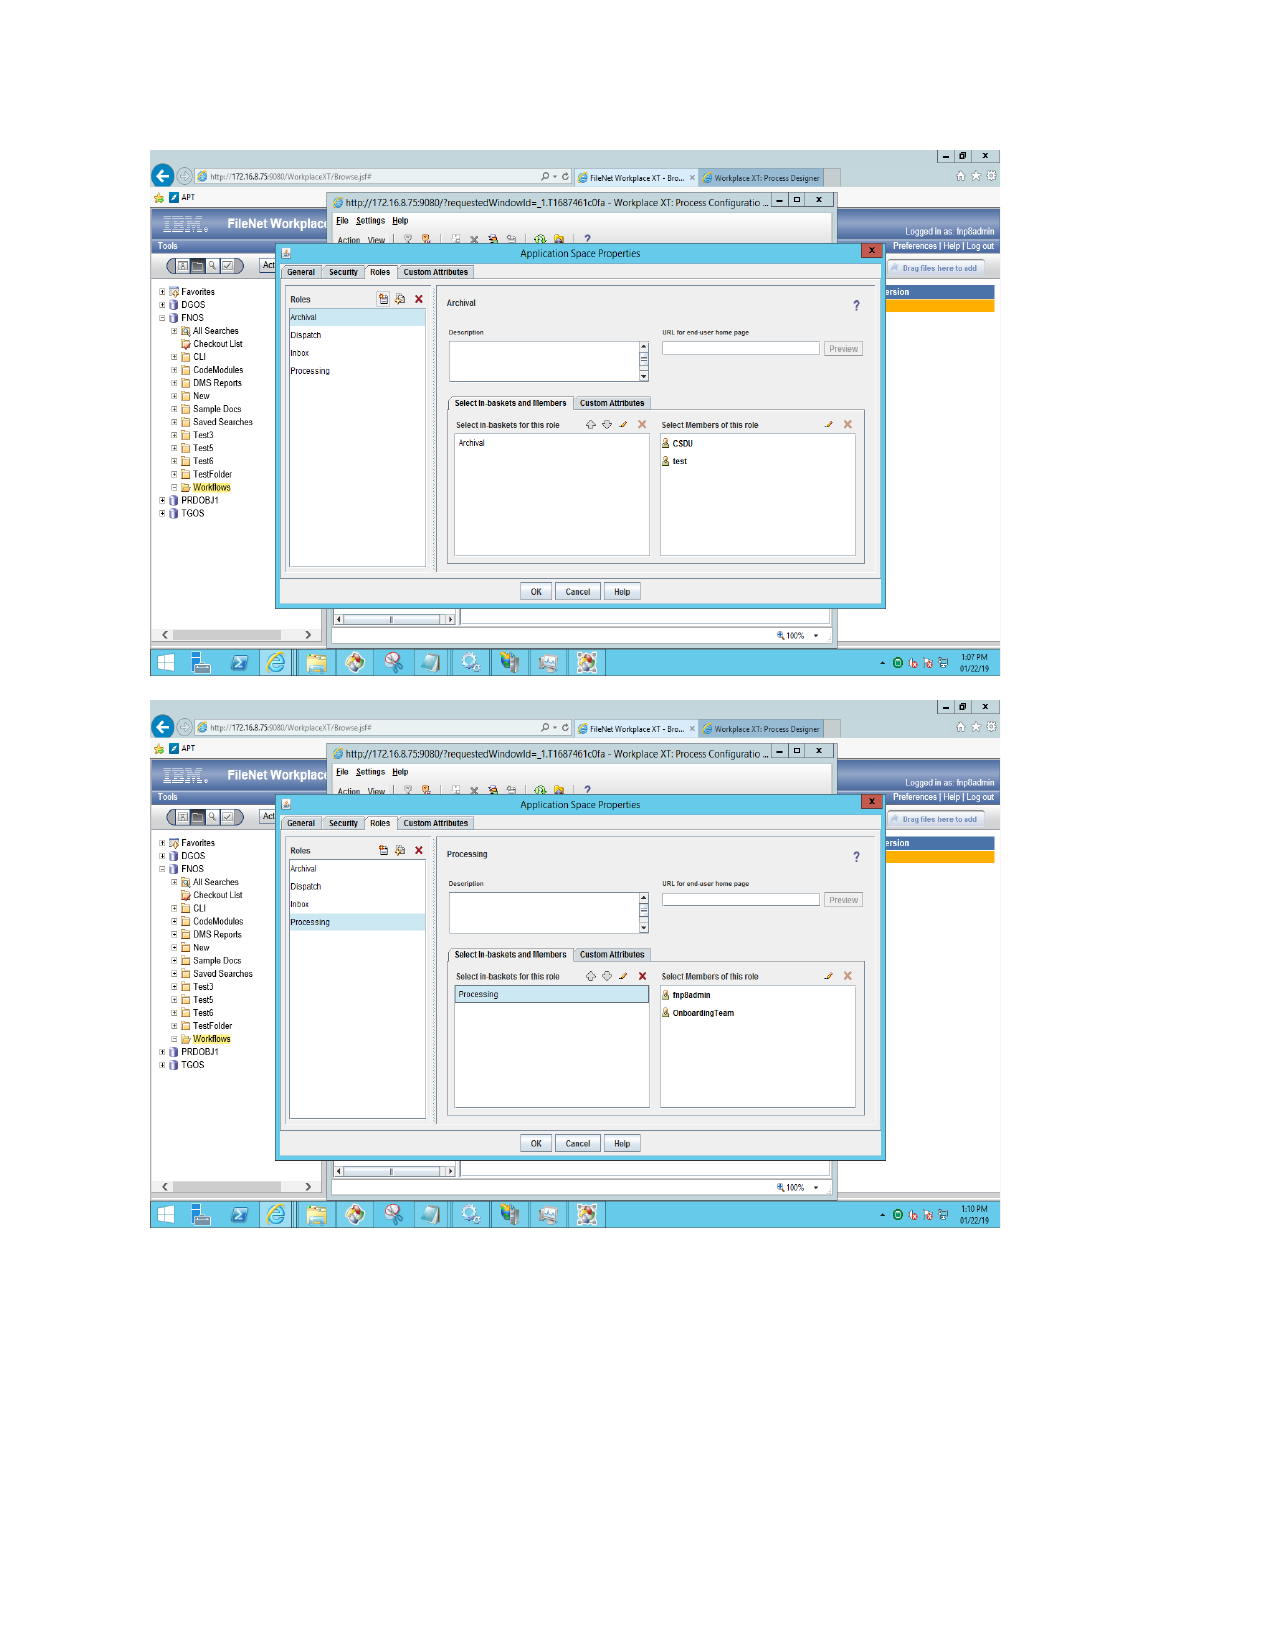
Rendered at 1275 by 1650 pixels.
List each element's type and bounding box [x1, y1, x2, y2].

picture [150, 150, 1001, 676]
picture [150, 700, 1001, 1228]
